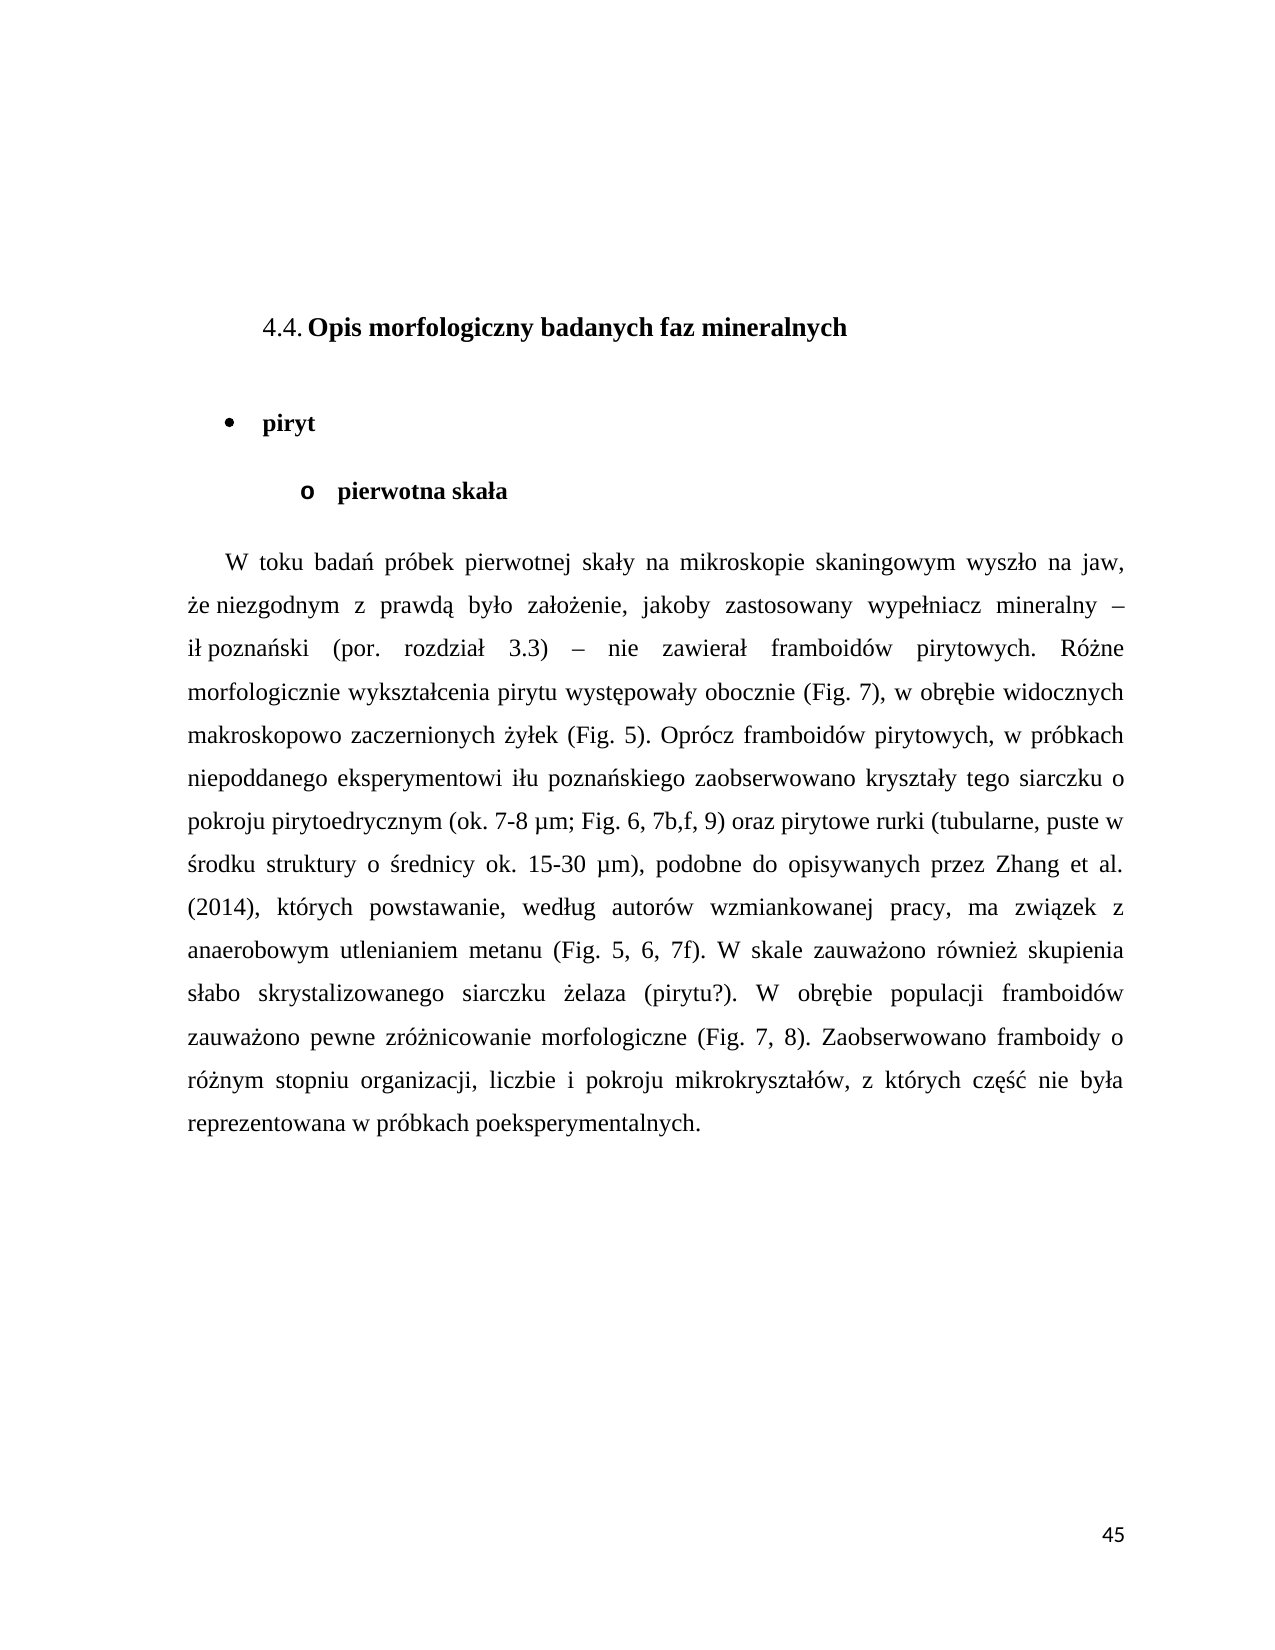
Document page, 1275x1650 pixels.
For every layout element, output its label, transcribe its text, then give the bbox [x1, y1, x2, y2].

list piryt [225, 408, 1125, 437]
text W toku badań próbek pierwotnej skały na mikroskopie skaningowym wyszło na jaw, że niezgodnym z prawdą było założenie, jakoby zastosowany wypełniacz mineralny – ił poznański (por. rozdział 3.3) – nie zawierał framboidów pirytowych. Różne morfologicznie wykształcenia pirytu występowały obocznie (Fig. 7), w obrębie widocznych makroskopowo zaczernionych żyłek (Fig. 5). Oprócz framboidów pirytowych, w próbkach niepoddanego eksperymentowi iłu poznańskiego zaobserwowano kryształy tego siarczku o pokroju pirytoedrycznym (ok. 7-8 µm; Fig. 6, 7b,f, 9) oraz pirytowe rurki (tubularne, puste w środku struktury o średnicy ok. 15-30 µm), podobne do opisywanych przez Zhang et al. (2014), których powstawanie, według autorów wzmiankowanej pracy, ma związek z anaerobowym utlenianiem metanu (Fig. 5, 6, 7f). W skale zauważono również skupienia słabo skrystalizowanego siarczku żelaza (pirytu?). W obrębie populacji framboidów zauważono pewne zróżnicowanie morfologiczne (Fig. 7, 8). Zaobserwowano framboidy o różnym stopniu organizacji, liczbie i pokroju mikrokryształów, z których część nie była reprezentowana w próbkach poeksperymentalnych. [187, 547, 1125, 1137]
list pierwotna skała [300, 476, 1125, 507]
subtitle Opis morfologiczny badanych faz mineralnych [262, 311, 1125, 342]
